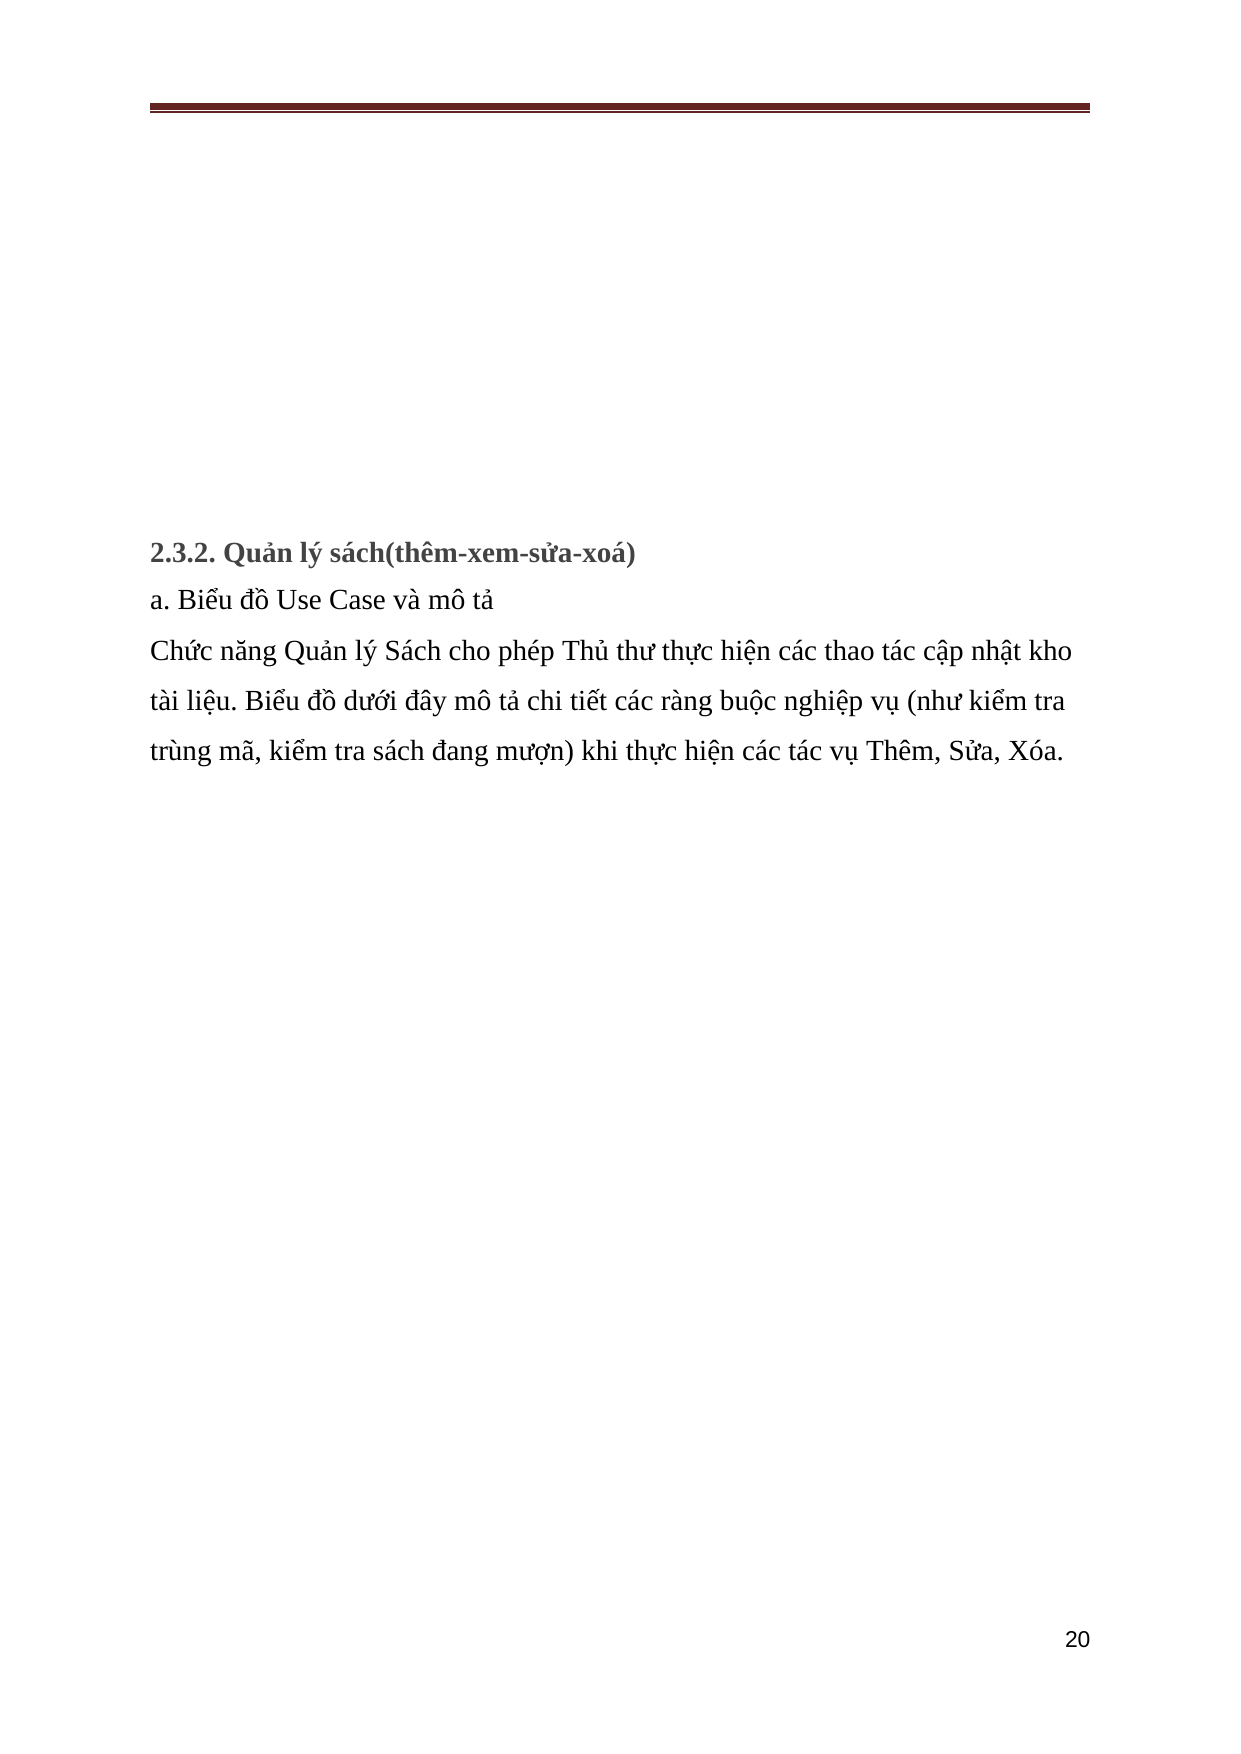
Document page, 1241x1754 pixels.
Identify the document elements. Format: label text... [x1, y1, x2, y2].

text Chức năng Quản lý Sách cho phép Thủ thư thực hiện các thao tác cập nhật kho tài liệu. Biểu đồ dưới đây mô tả chi tiết các ràng buộc nghiệp vụ (như kiểm tra trùng mã, kiểm tra sách đang mượn) khi thực hiện các tác vụ Thêm, Sửa, Xóa. [150, 633, 1090, 767]
text a. Biểu đồ Use Case và mô tả [150, 582, 1090, 616]
subtitle 2.3.2. Quản lý sách(thêm-xem-sửa-xoá) [150, 536, 1090, 569]
